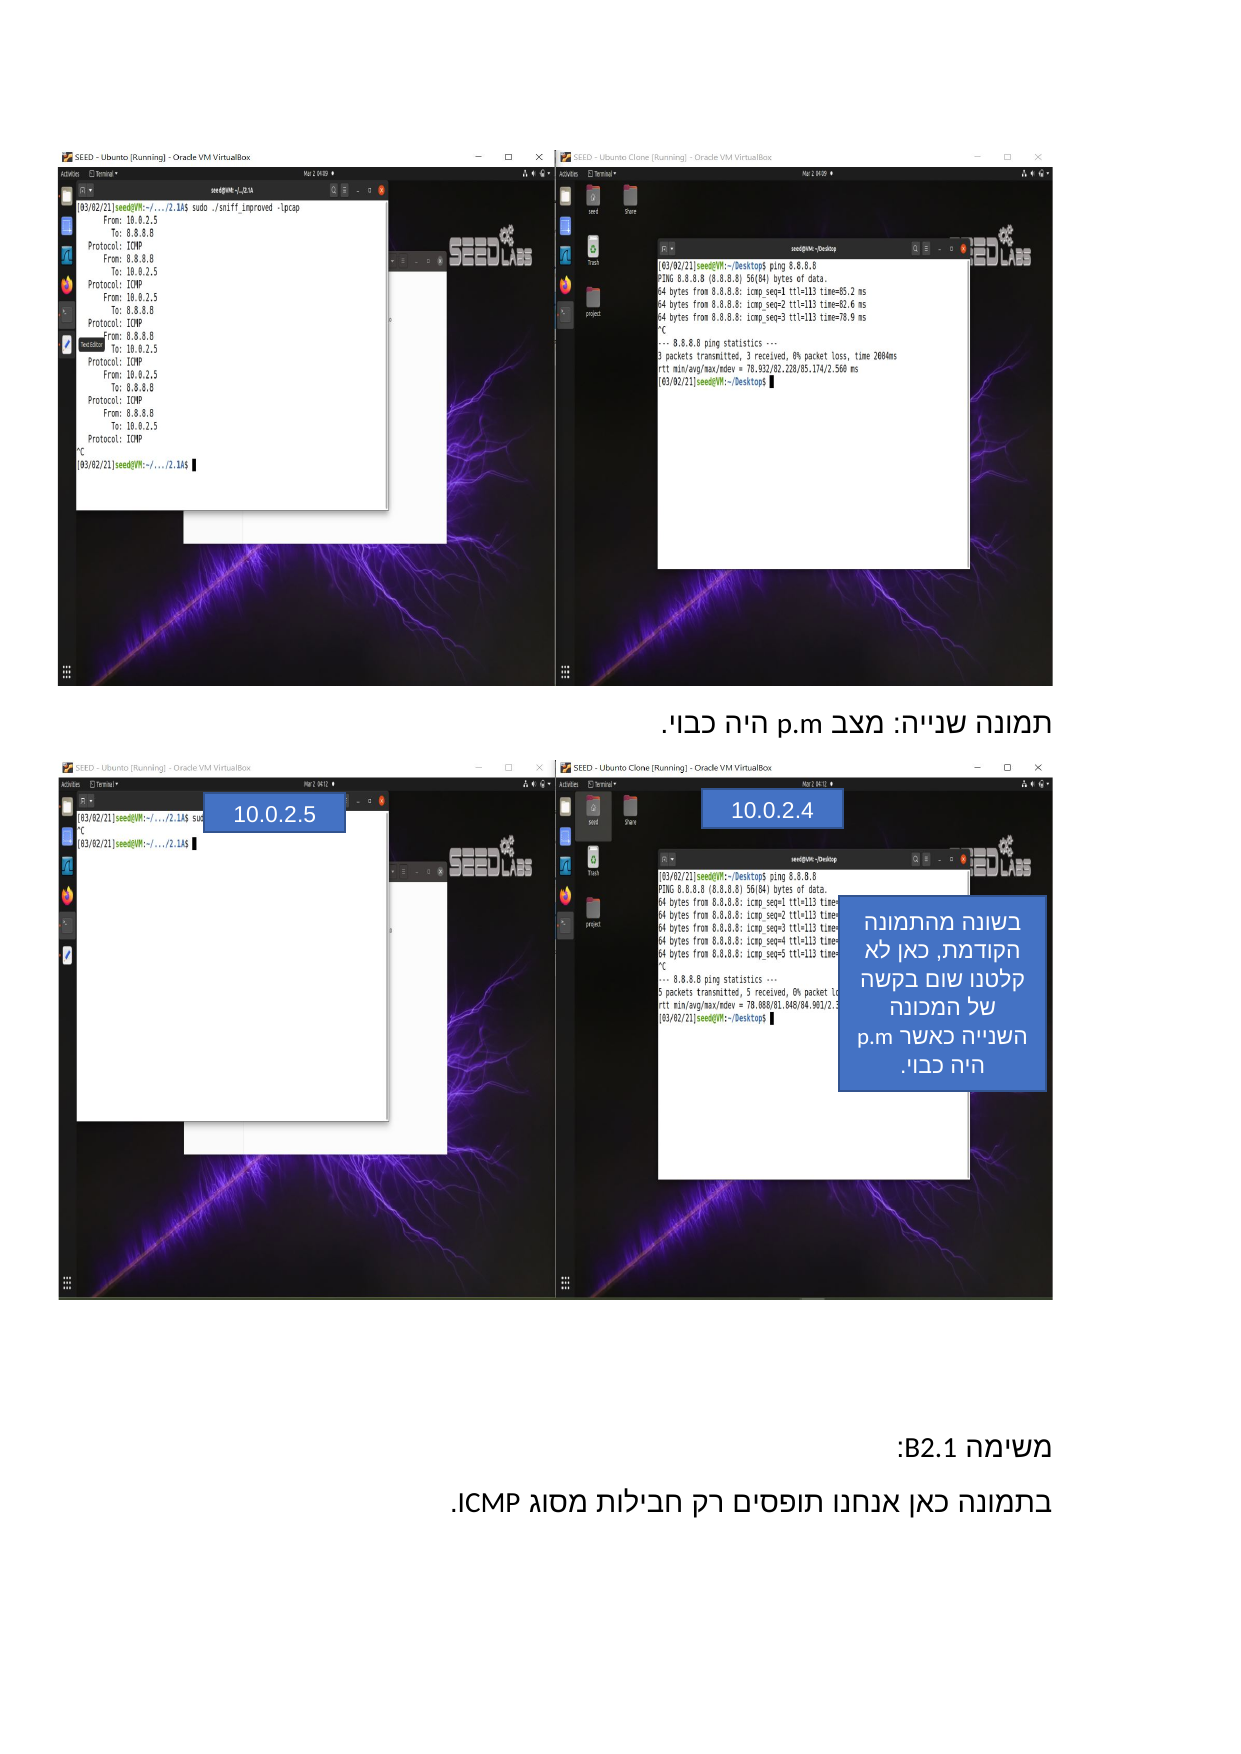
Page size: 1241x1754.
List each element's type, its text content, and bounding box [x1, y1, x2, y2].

text משימה B2.1: [187, 1429, 1053, 1465]
picture [58, 760, 1053, 1300]
text תמונה שנייה: מצב p.m היה כבוי. [187, 705, 1053, 741]
text בתמונה כאן אנחנו תופסים רק חבילות מסוג ICMP. [187, 1484, 1053, 1520]
picture [57, 150, 1053, 686]
